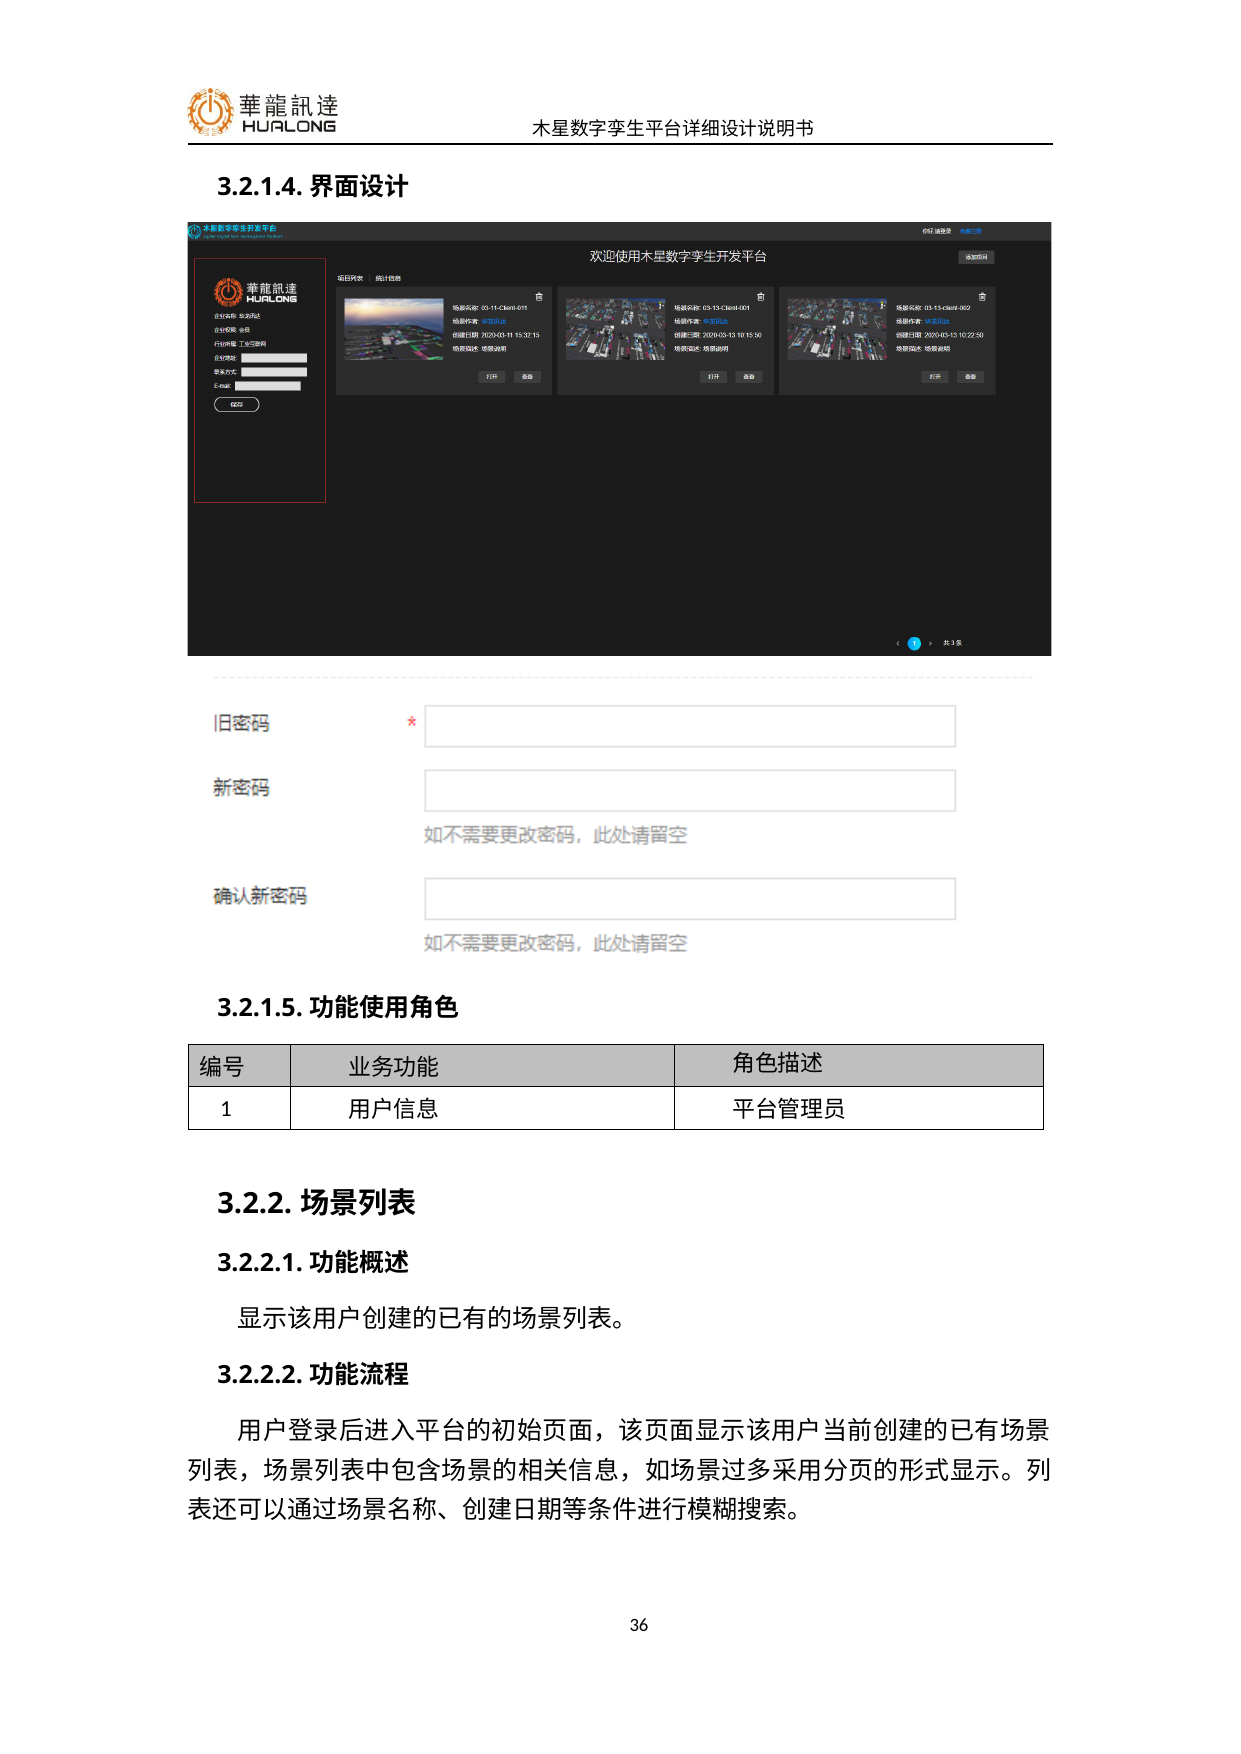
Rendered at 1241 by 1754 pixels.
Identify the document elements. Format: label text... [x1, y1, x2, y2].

table_cell 1 [189, 1087, 290, 1129]
table_header 角色描述 [675, 1045, 1043, 1086]
table_header 业务功能 [291, 1045, 674, 1086]
table_cell 用户信息 [291, 1087, 674, 1129]
picture [187, 222, 1052, 656]
table_header 编号 [189, 1045, 290, 1086]
subtitle 场景列表 [217, 1179, 1053, 1222]
table_cell 平台管理员 [675, 1087, 1043, 1129]
subtitle 功能概述 [217, 1242, 1053, 1278]
subtitle 功能流程 [217, 1354, 1053, 1391]
text 用户登录后进入平台的初始页面，该页面显示该用户当前创建的已有场景列表，场景列表中包含场景的相关信息，如场景过多采用分页的形式显示。列表还可以通过场景名称、创建日期等条件进行模糊搜索。 [187, 1410, 1053, 1526]
picture [187, 674, 1033, 969]
picture [187, 88, 338, 136]
subtitle 功能使用角色 [217, 988, 1053, 1024]
subtitle 界面设计 [217, 167, 1053, 203]
text 显示该用户创建的已有的场景列表。 [187, 1298, 1053, 1334]
